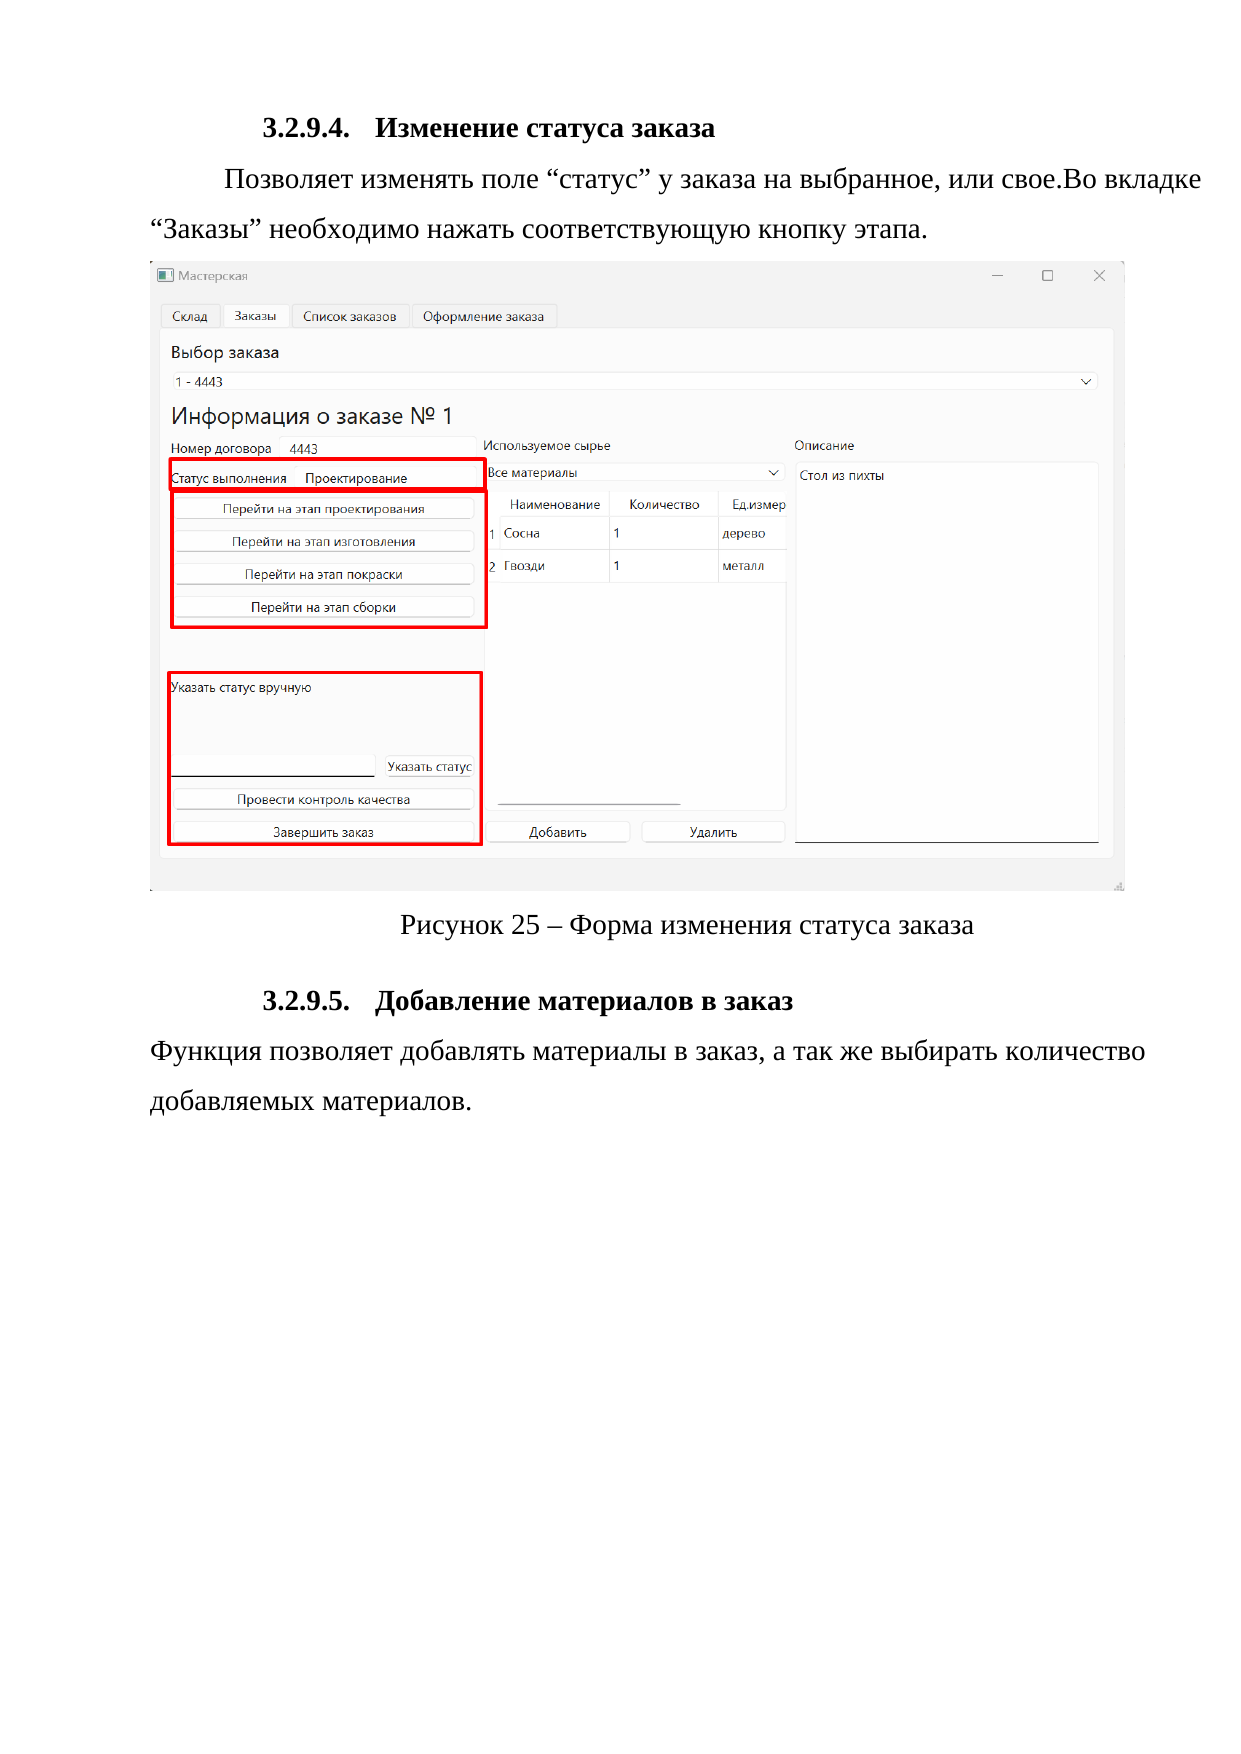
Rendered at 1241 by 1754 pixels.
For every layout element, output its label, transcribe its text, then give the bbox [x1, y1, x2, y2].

text Рисунок 25 – Форма изменения статуса заказа [150, 907, 1150, 941]
picture [150, 261, 1125, 891]
text Функция позволяет добавлять материалы в заказ, а так же выбирать количество добавляемых материалов. [150, 1033, 1205, 1117]
list Добавление материалов в заказ [262, 983, 1205, 1016]
list Изменение статуса заказа [262, 110, 1205, 144]
text Позволяет изменять поле “статус” у заказа на выбранное, или свое.Во вкладке “Заказы” необходимо нажать соответствующую кнопку этапа. [150, 161, 1205, 244]
